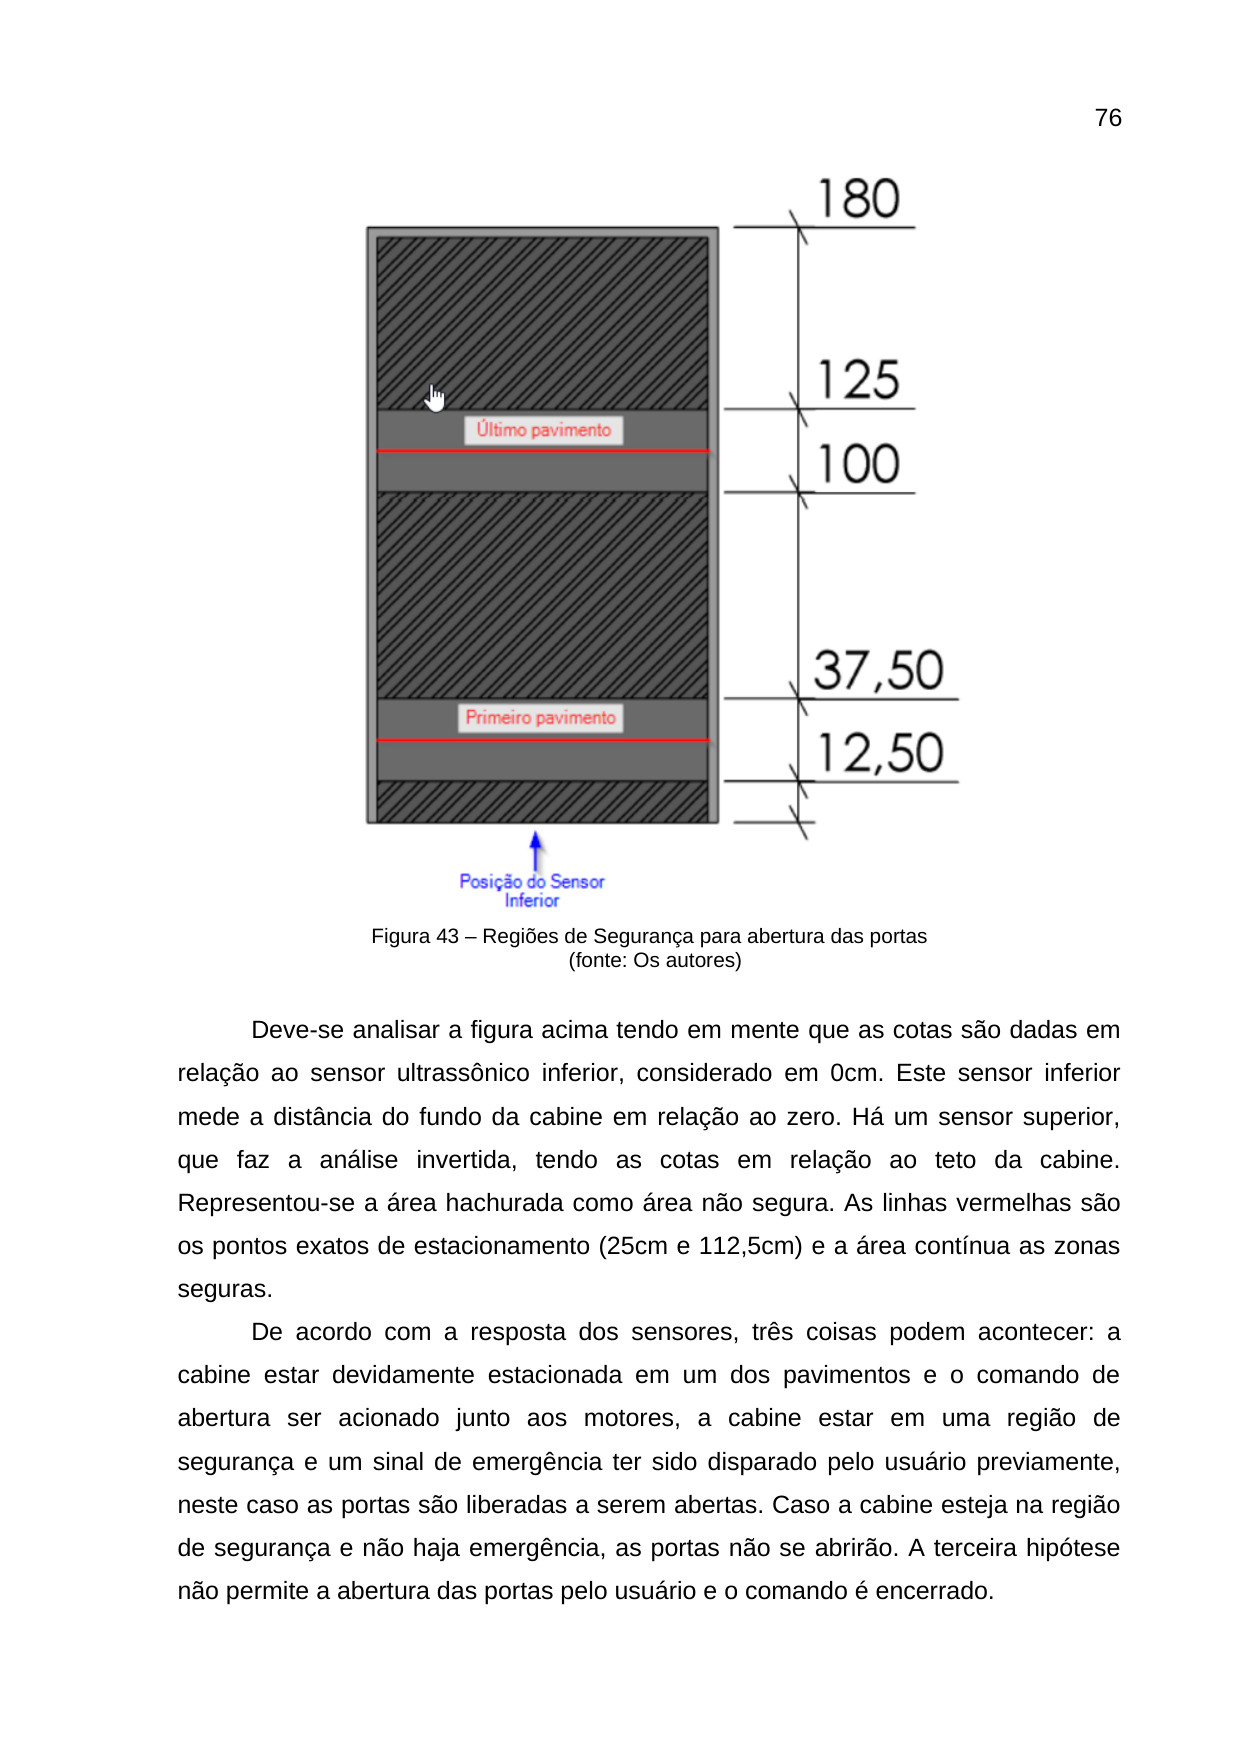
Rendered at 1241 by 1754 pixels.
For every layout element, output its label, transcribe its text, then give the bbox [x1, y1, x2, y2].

text (fonte: Os autores) [177, 948, 1122, 972]
text Deve-se analisar a figura acima tendo em mente que as cotas são dadas em relação ao sensor ultrassônico inferior, considerado em 0cm. Este sensor inferior mede a distância do fundo da cabine em relação ao zero. Há um sensor superior, que faz a análise invertida, tendo as cotas em relação ao teto da cabine. Representou-se a área hachurada como área não segura. As linhas vermelhas são os pontos exatos de estacionamento (25cm e 112,5cm) e a área contínua as zonas seguras. [177, 1015, 1122, 1303]
picture [324, 177, 975, 910]
text De acordo com a resposta dos sensores, três coisas podem acontecer: a cabine estar devidamente estacionada em um dos pavimentos e o comando de abertura ser acionado junto aos motores, a cabine estar em uma região de segurança e um sinal de emergência ter sido disparado pelo usuário previamente, neste caso as portas são liberadas a serem abertas. Caso a cabine esteja na região de segurança e não haja emergência, as portas não se abrirão. A terceira hipótese não permite a abertura das portas pelo usuário e o comando é encerrado. [177, 1317, 1122, 1604]
